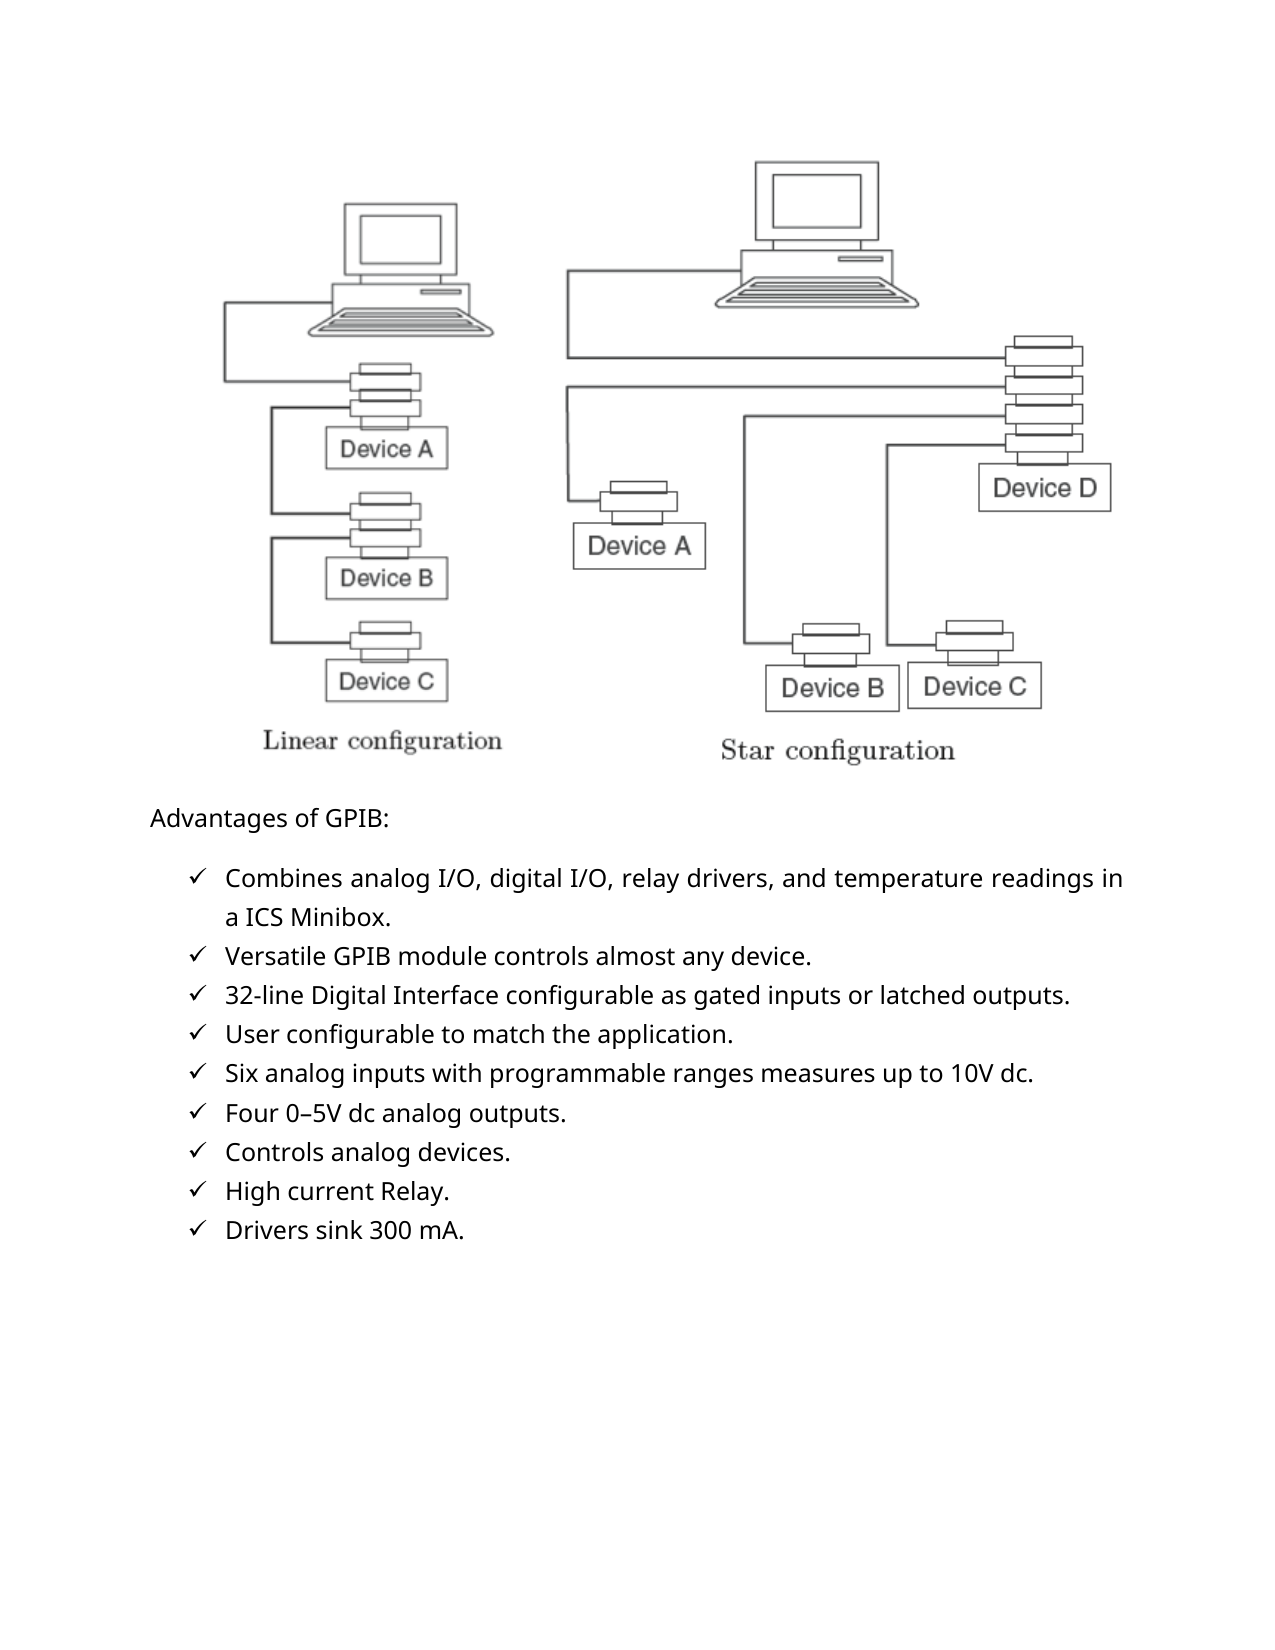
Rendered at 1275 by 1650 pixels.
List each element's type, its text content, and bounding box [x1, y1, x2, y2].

list High current Relay. [187, 1174, 1125, 1208]
list Combines analog I/O, digital I/O, relay drivers, and temperature readings in a ICS Minibox. [187, 860, 1125, 933]
text Advantages of GPIB: [150, 800, 1125, 834]
list Controls analog devices. [187, 1134, 1125, 1168]
list Six analog inputs with programmable ranges measures up to 10V dc. [187, 1056, 1125, 1090]
list Four 0–5V dc analog outputs. [187, 1095, 1125, 1129]
list User configurable to match the application. [187, 1017, 1125, 1051]
list Drivers sink 300 mA. [187, 1213, 1125, 1247]
list Versatile GPIB module controls almost any device. [187, 939, 1125, 973]
picture [150, 150, 1124, 776]
list 32-line Digital Interface configurable as gated inputs or latched outputs. [187, 978, 1125, 1012]
